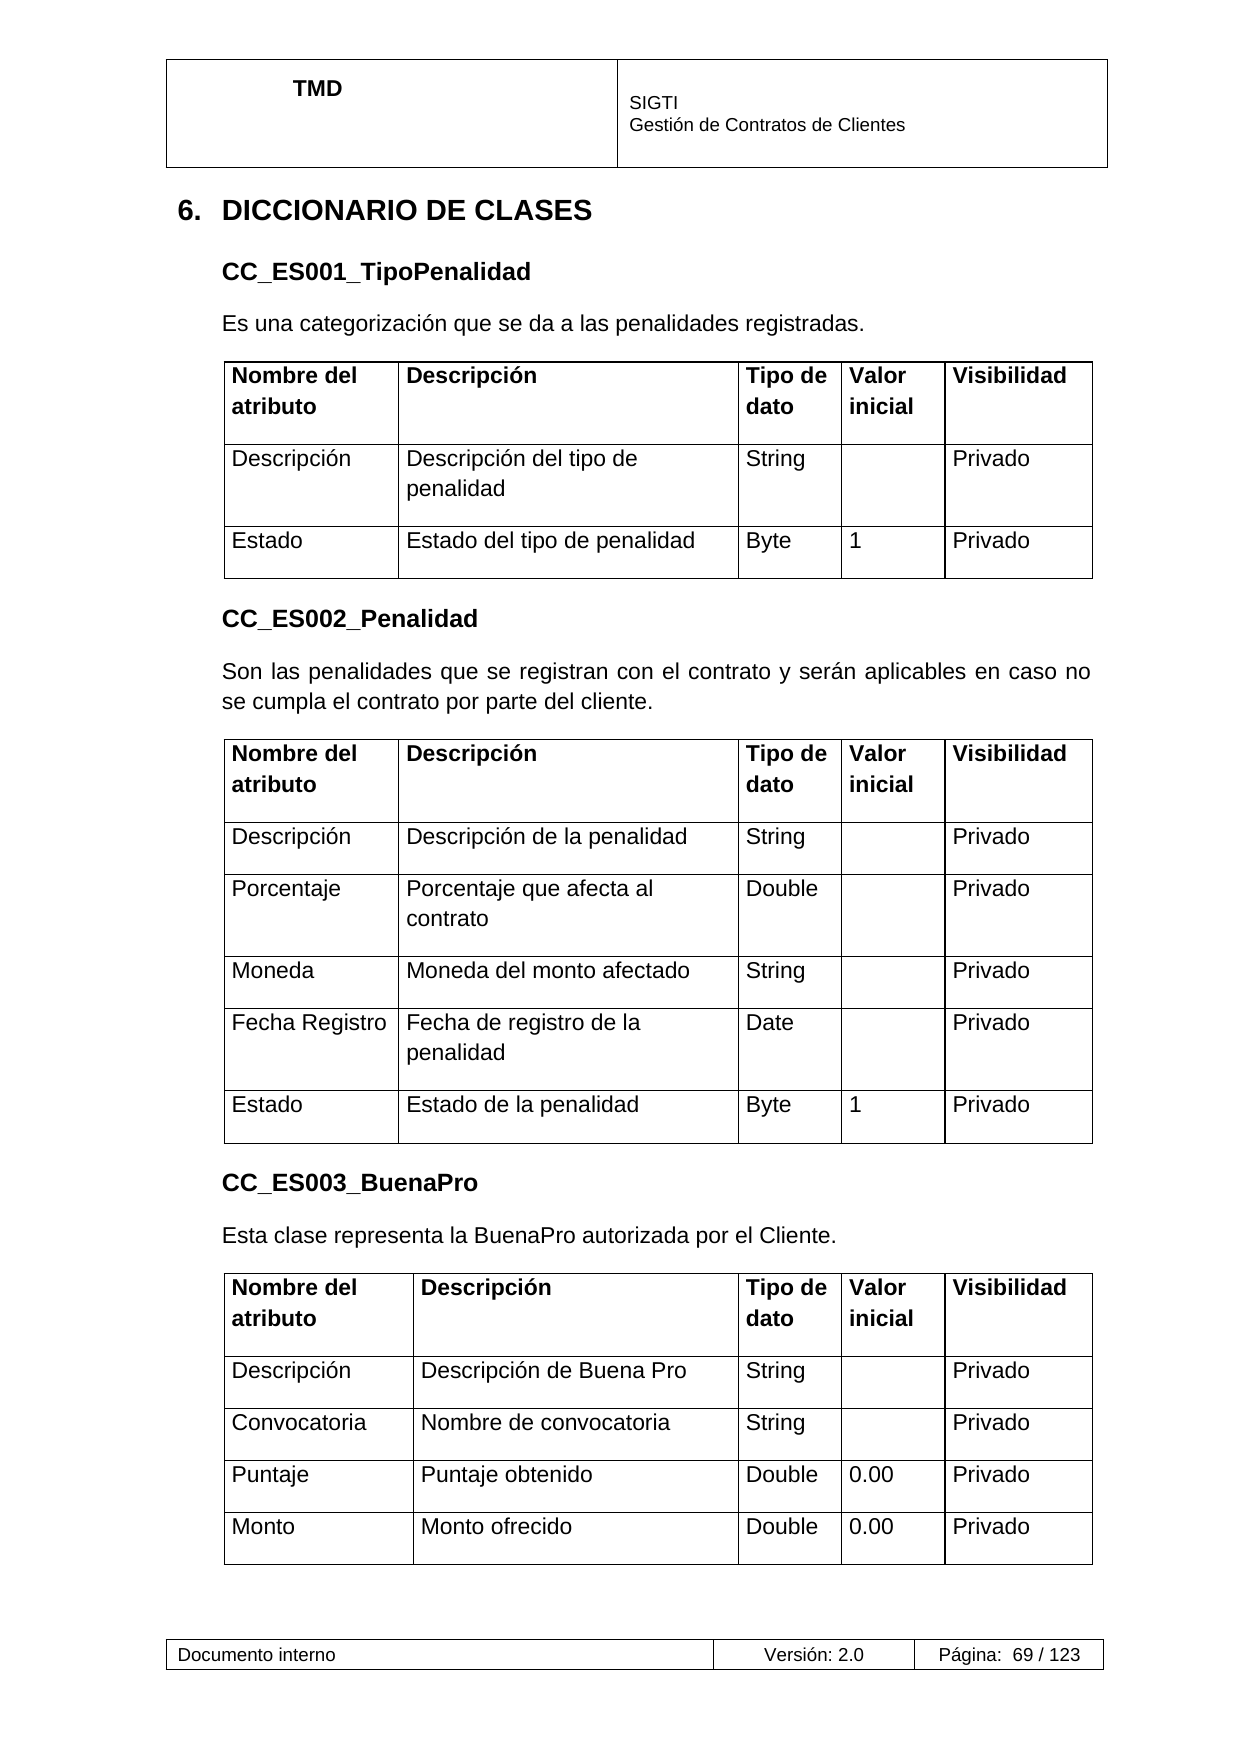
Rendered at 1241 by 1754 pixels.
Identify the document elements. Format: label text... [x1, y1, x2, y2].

table_cell Privado [946, 957, 1092, 1008]
table_cell Puntaje [225, 1461, 413, 1512]
table_header Tipo de dato [739, 1274, 841, 1356]
table_cell 0.00 [842, 1461, 944, 1512]
table_cell Nombre de convocatoria [414, 1409, 738, 1460]
table_cell Privado [946, 1513, 1092, 1564]
table_header Valor inicial [842, 1274, 944, 1356]
table_header Nombre del atributo [225, 1274, 413, 1356]
table_cell Estado [225, 1091, 398, 1142]
table_cell Descripción de Buena Pro [414, 1357, 738, 1408]
list Esta clase representa la BuenaPro autorizada por el Cliente. [222, 1222, 1092, 1249]
table_header Valor inicial [842, 363, 944, 444]
table_cell Descripción de la penalidad [399, 823, 738, 874]
table_cell Porcentaje [225, 875, 398, 956]
table_cell Privado [946, 527, 1092, 578]
table_cell 0.00 [842, 1513, 944, 1564]
table_cell Double [739, 875, 841, 956]
table_cell Moneda [225, 957, 398, 1008]
table_cell Privado [946, 1091, 1092, 1142]
table_header Visibilidad [946, 363, 1092, 444]
table_header Nombre del atributo [225, 363, 398, 444]
list CC_ES001_TipoPenalidad [222, 257, 1092, 285]
table_header Valor inicial [842, 740, 944, 822]
table_cell String [739, 957, 841, 1008]
table_cell 1 [842, 527, 944, 578]
table_cell Monto [225, 1513, 413, 1564]
table_header Tipo de dato [739, 740, 841, 822]
list Son las penalidades que se registran con el contrato y serán aplicables en caso no se cumpla el contrato por parte del cliente. [222, 658, 1092, 714]
list Es una categorización que se da a las penalidades registradas. [222, 310, 1092, 337]
table_cell Descripción [225, 823, 398, 874]
table_cell Estado [225, 527, 398, 578]
table_cell Privado [946, 1461, 1092, 1512]
table_cell [842, 1409, 944, 1460]
table_cell Date [739, 1009, 841, 1090]
table_header Descripción [414, 1274, 738, 1356]
list CC_ES002_Penalidad [222, 604, 1092, 633]
table_cell [842, 445, 944, 526]
table_cell String [739, 445, 841, 526]
table_cell Descripción [225, 1357, 413, 1408]
table_cell Double [739, 1461, 841, 1512]
table_cell Descripción [225, 445, 398, 526]
table_cell Estado del tipo de penalidad [399, 527, 738, 578]
subtitle DICCIONARIO DE CLASES [177, 193, 1092, 227]
table_cell [842, 1009, 944, 1090]
table_cell Monto ofrecido [414, 1513, 738, 1564]
table_cell 1 [842, 1091, 944, 1142]
table_cell [842, 1357, 944, 1408]
table_cell String [739, 823, 841, 874]
table_cell Byte [739, 527, 841, 578]
table_cell Convocatoria [225, 1409, 413, 1460]
table_cell Privado [946, 1009, 1092, 1090]
table_cell Porcentaje que afecta al contrato [399, 875, 738, 956]
table_cell Puntaje obtenido [414, 1461, 738, 1512]
table_cell [842, 875, 944, 956]
table_cell Privado [946, 1409, 1092, 1460]
table_cell Fecha Registro [225, 1009, 398, 1090]
table_cell Privado [946, 823, 1092, 874]
table_header Nombre del atributo [225, 740, 398, 822]
table_cell [842, 957, 944, 1008]
table_header Visibilidad [946, 1274, 1092, 1356]
table_cell Privado [946, 875, 1092, 956]
table_header Tipo de dato [739, 363, 841, 444]
table_cell String [739, 1357, 841, 1408]
table_cell Moneda del monto afectado [399, 957, 738, 1008]
table_cell [842, 823, 944, 874]
table_cell Estado de la penalidad [399, 1091, 738, 1142]
list CC_ES003_BuenaPro [222, 1168, 1092, 1197]
table_cell Privado [946, 1357, 1092, 1408]
table_header Descripción [399, 740, 738, 822]
table_cell String [739, 1409, 841, 1460]
table_cell Privado [946, 445, 1092, 526]
table_cell Descripción del tipo de penalidad [399, 445, 738, 526]
table_header Visibilidad [946, 740, 1092, 822]
table_cell Byte [739, 1091, 841, 1142]
table_header Descripción [399, 363, 738, 444]
table_cell Double [739, 1513, 841, 1564]
table_cell Fecha de registro de la penalidad [399, 1009, 738, 1090]
